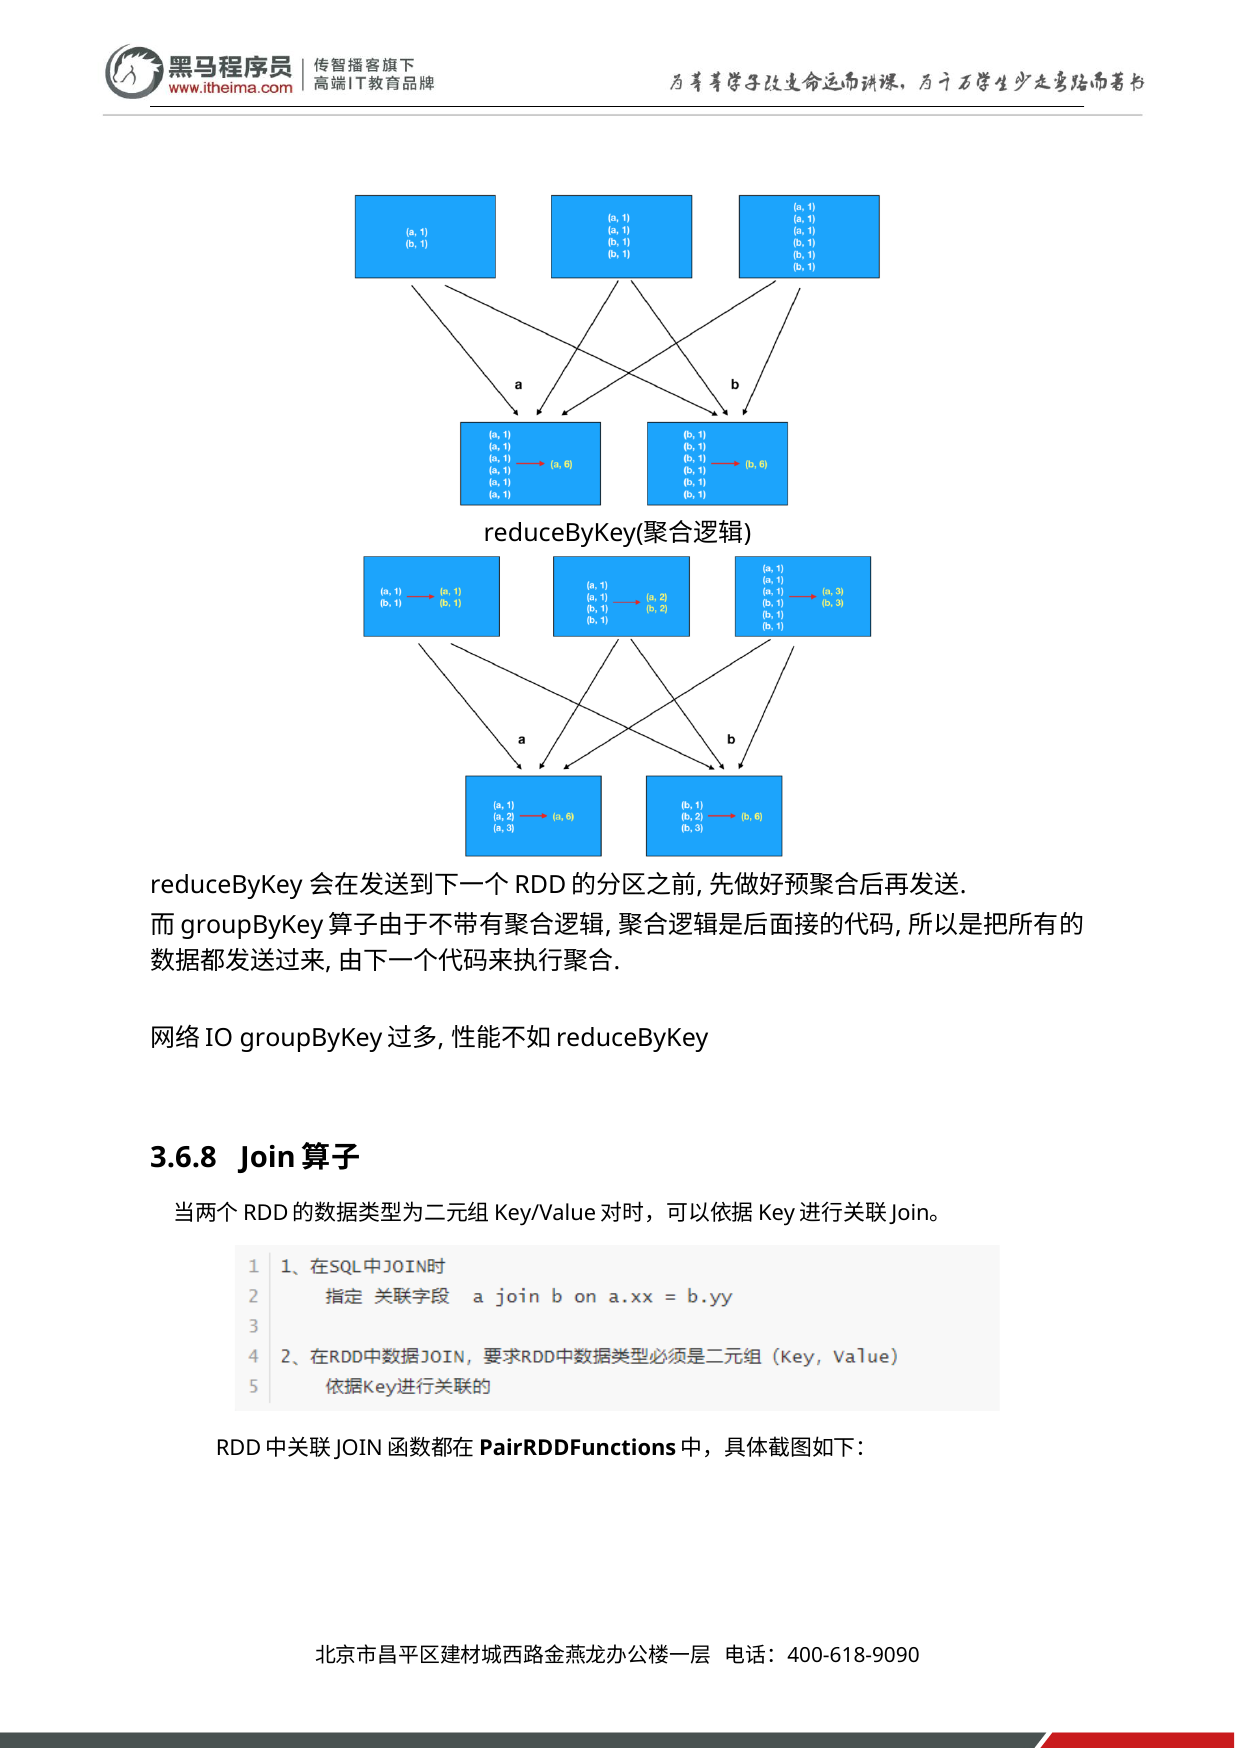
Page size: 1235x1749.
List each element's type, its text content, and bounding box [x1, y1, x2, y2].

text reduceByKey 会在发送到下一个RDD的分区之前, 先做好预聚合后再发送. [150, 865, 1084, 901]
text reduceByKey(聚合逻辑) [150, 512, 1084, 548]
picture [0, 0, 1235, 123]
picture [352, 191, 882, 510]
picture [358, 551, 876, 862]
text 网络IO groupByKey过多, 性能不如reduceByKey [150, 1017, 1084, 1053]
picture [234, 1245, 1000, 1411]
text 而groupByKey算子由于不带有聚合逻辑, 聚合逻辑是后面接的代码, 所以是把所有的数据都发送过来, 由下一个代码来执行聚合. [150, 904, 1084, 977]
subtitle Join算子 [150, 1134, 1084, 1176]
text 当两个RDD的数据类型为二元组Key/Value对时，可以依据Key进行关联Join。 [150, 1195, 1084, 1227]
picture [0, 1673, 1235, 1748]
text RDD中关联JOIN函数都在PairRDDFunctions中，具体截图如下： [150, 1430, 1084, 1461]
